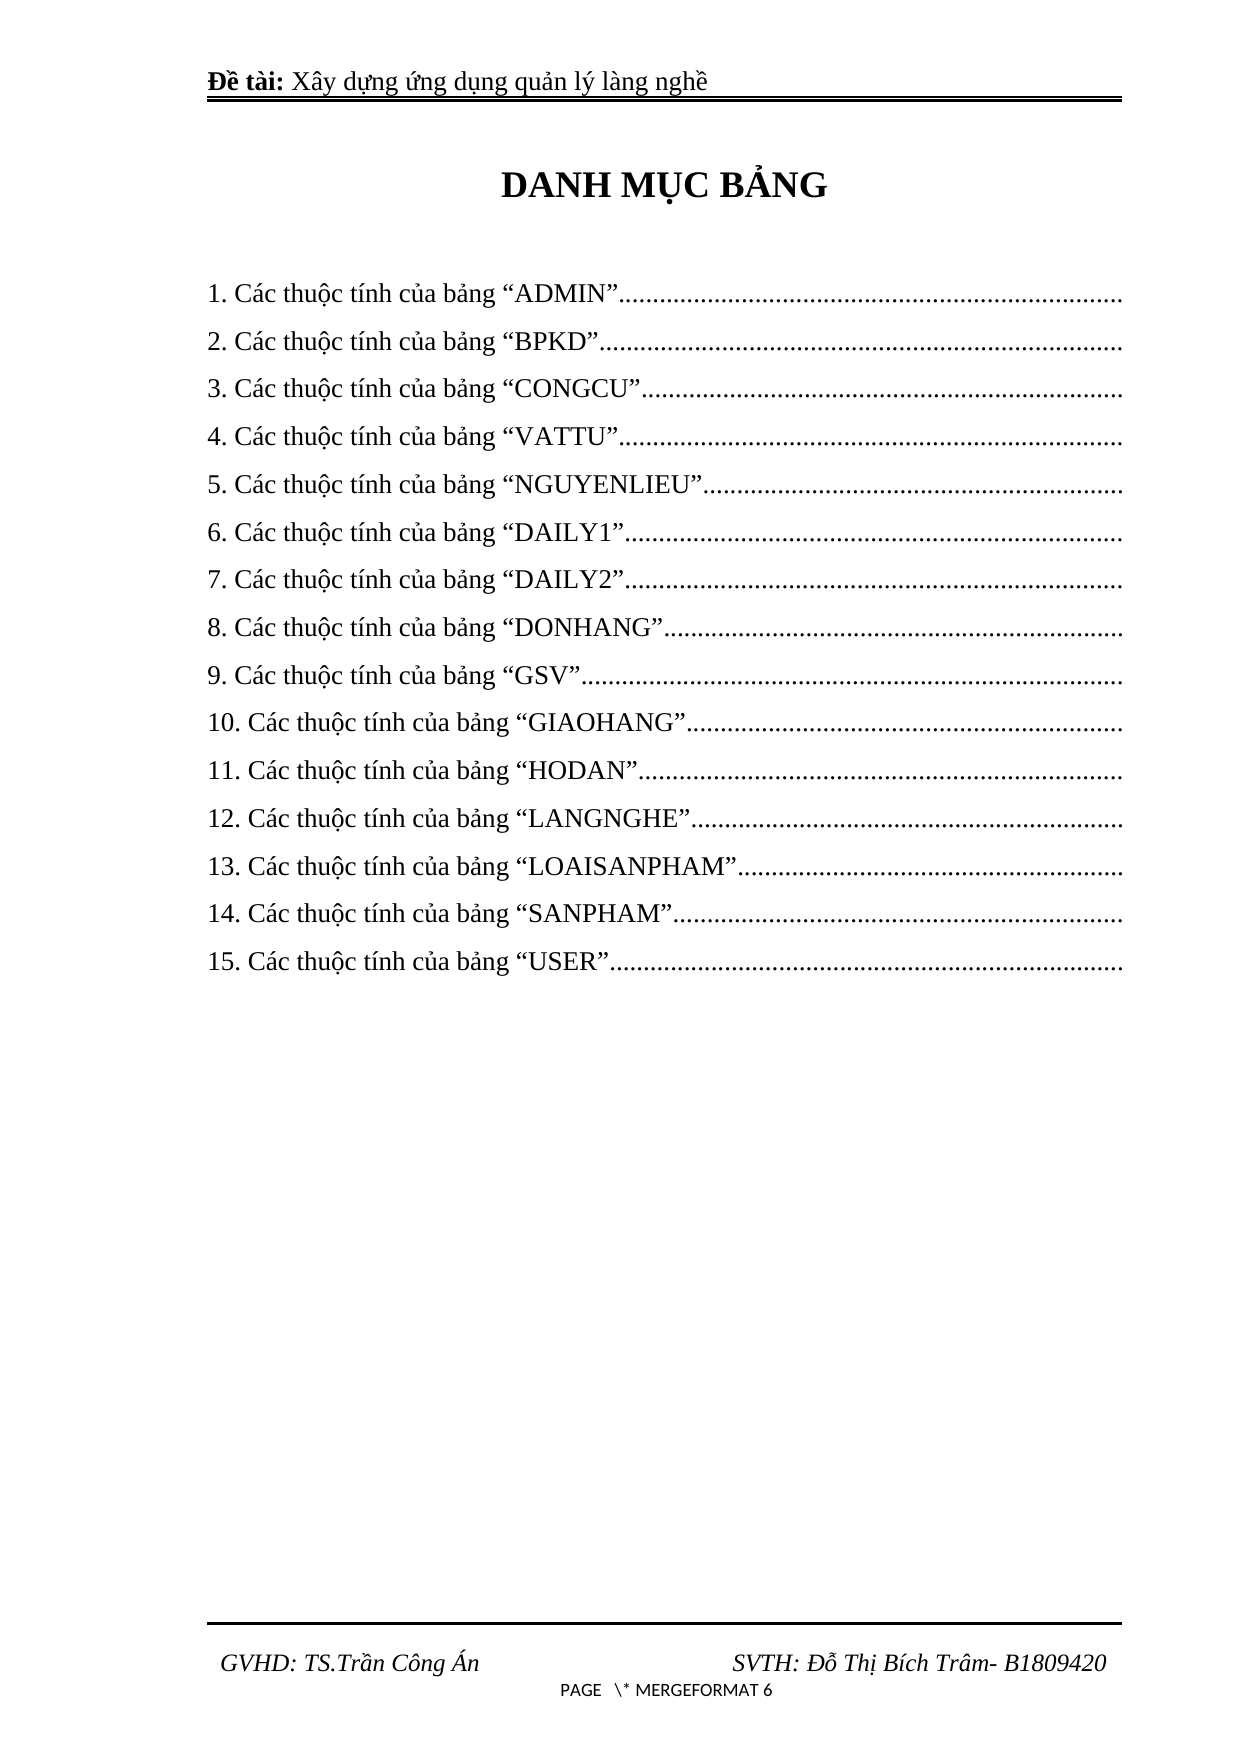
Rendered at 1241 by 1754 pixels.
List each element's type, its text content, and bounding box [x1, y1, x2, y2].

text 13. Các thuộc tính của bảng “LOAISANPHAM” 67 [207, 850, 1122, 881]
text 10. Các thuộc tính của bảng “GIAOHANG” 65 [207, 707, 1122, 738]
text 1. Các thuộc tính của bảng “ADMIN” 61 [207, 277, 1122, 308]
text 9. Các thuộc tính của bảng “GSV” 65 [207, 659, 1122, 690]
text 4. Các thuộc tính của bảng “VATTU” 62 [207, 420, 1122, 451]
text 8. Các thuộc tính của bảng “DONHANG” 64 [207, 611, 1122, 642]
text 5. Các thuộc tính của bảng “NGUYENLIEU” 62 [207, 468, 1122, 499]
text 14. Các thuộc tính của bảng “SANPHAM” 67 [207, 897, 1122, 928]
text 12. Các thuộc tính của bảng “LANGNGHE” 66 [207, 802, 1122, 833]
text 15. Các thuộc tính của bảng “USER” 68 [207, 945, 1122, 976]
text 3. Các thuộc tính của bảng “CONGCU” 62 [207, 373, 1122, 404]
text 11. Các thuộc tính của bảng “HODAN” 66 [207, 754, 1122, 785]
text 2. Các thuộc tính của bảng “BPKD” 61 [207, 325, 1122, 356]
text 7. Các thuộc tính của bảng “DAILY2” 63 [207, 563, 1122, 594]
text 6. Các thuộc tính của bảng “DAILY1” 63 [207, 516, 1122, 547]
text DANH MỤC BẢNG [207, 162, 1122, 206]
